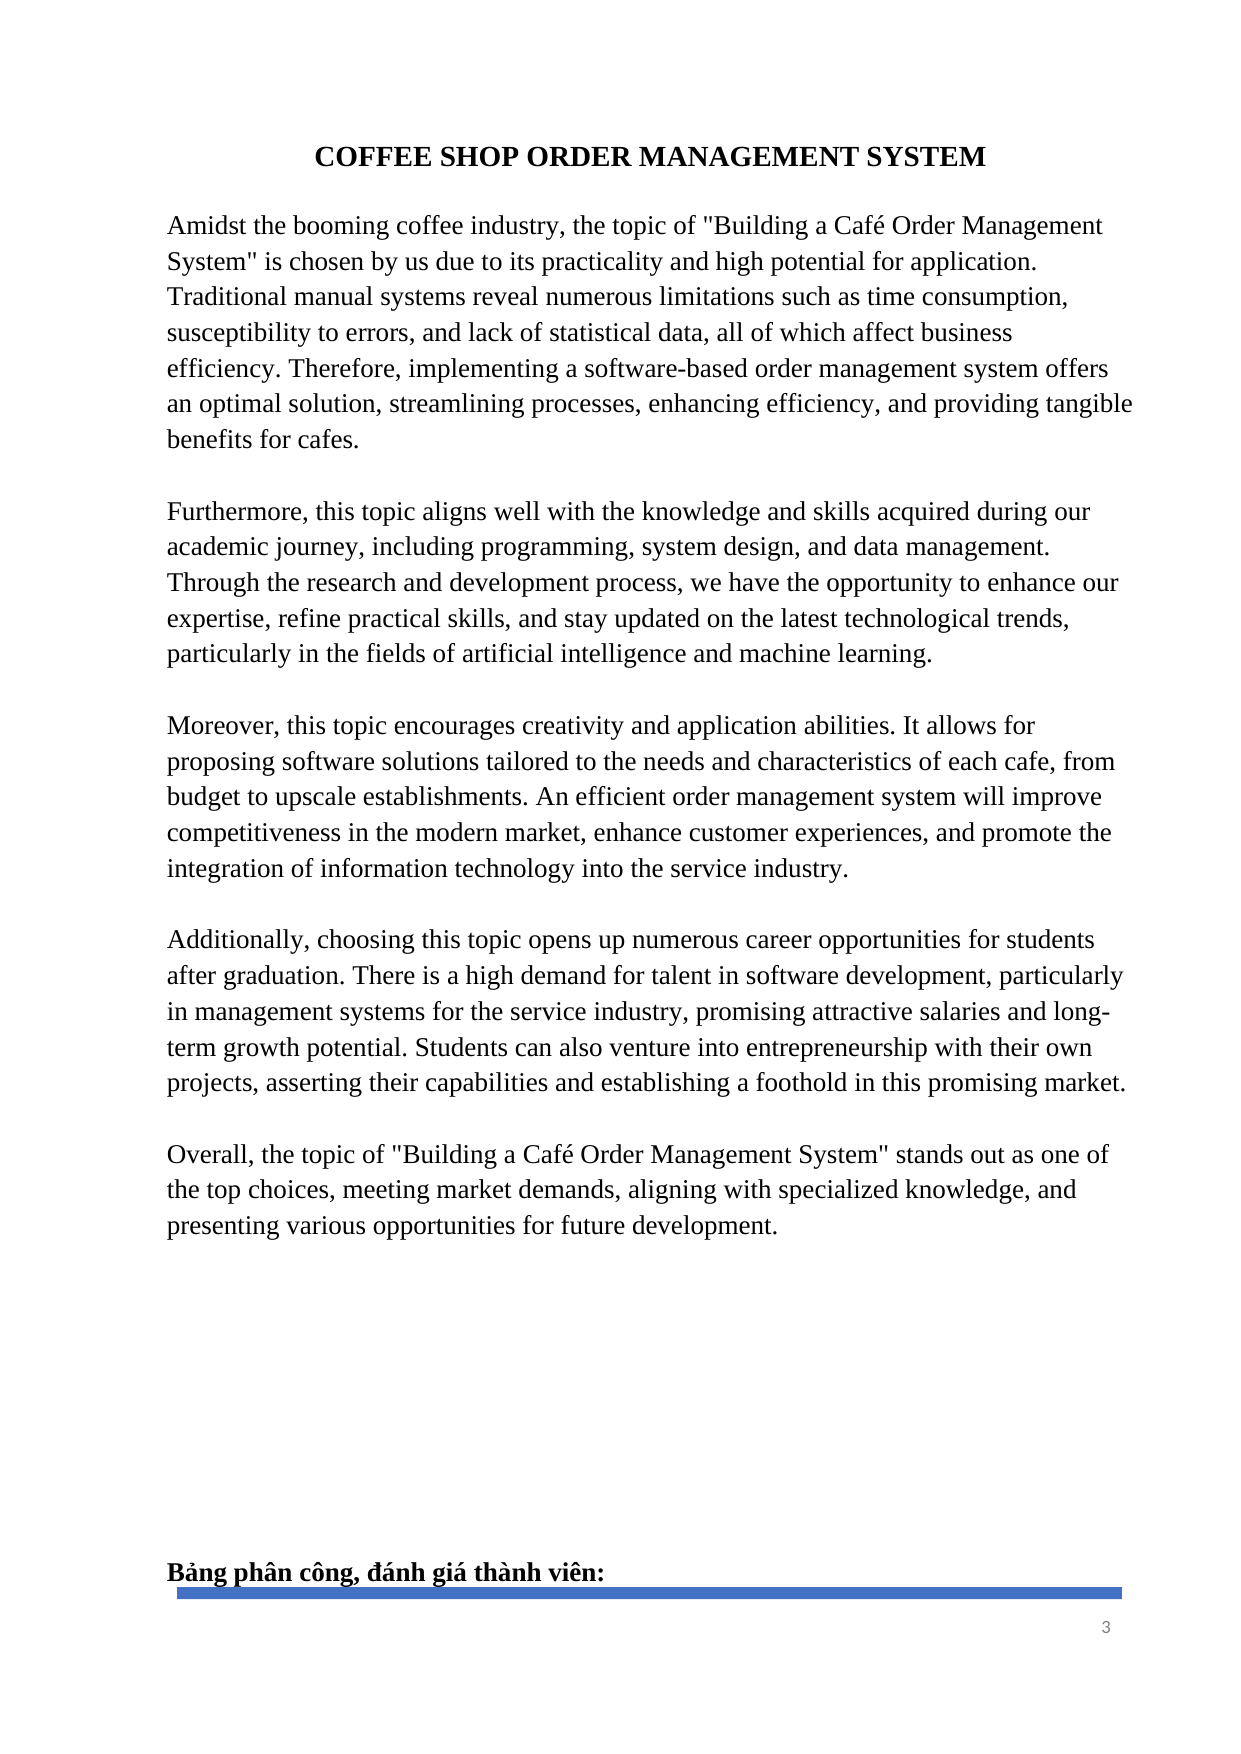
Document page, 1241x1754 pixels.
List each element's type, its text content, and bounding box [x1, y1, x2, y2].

text COFFEE SHOP ORDER MANAGEMENT SYSTEM [167, 139, 1134, 173]
text Bảng phân công, đánh giá thành viên: [167, 1556, 1134, 1588]
text Amidst the booming coffee industry, the topic of "Building a Café Order Management System" is chosen by us due to its practicality and high potential for application. Traditional manual systems reveal numerous limitations such as time consumption, susceptibility to errors, and lack of statistical data, all of which affect business efficiency. Therefore, implementing a software-based order management system offers an optimal solution, streamlining processes, enhancing efficiency, and providing tangible benefits for cafes. [167, 209, 1134, 454]
text Overall, the topic of "Building a Café Order Management System" stands out as one of the top choices, meeting market demands, aligning with specialized knowledge, and presenting various opportunities for future development. [167, 1138, 1134, 1240]
text Moreover, this topic encourages creativity and application abilities. It allows for proposing software solutions tailored to the needs and characteristics of each cafe, from budget to upscale establishments. An efficient order management system will improve competitiveness in the modern market, enhance customer experiences, and promote the integration of information technology into the service industry. [167, 709, 1134, 883]
text Additionally, choosing this topic opens up numerous career opportunities for students after graduation. There is a high demand for talent in software development, particularly in management systems for the service industry, promising attractive salaries and long-term growth potential. Students can also venture into entrepreneurship with their own projects, asserting their capabilities and establishing a foothold in this promising market. [167, 923, 1134, 1097]
text Furthermore, this topic aligns well with the knowledge and skills acquired during our academic journey, including programming, system design, and data management. Through the research and development process, we have the opportunity to enhance our expertise, refine practical skills, and stay updated on the latest technological trends, particularly in the fields of artificial intelligence and machine learning. [167, 495, 1134, 669]
